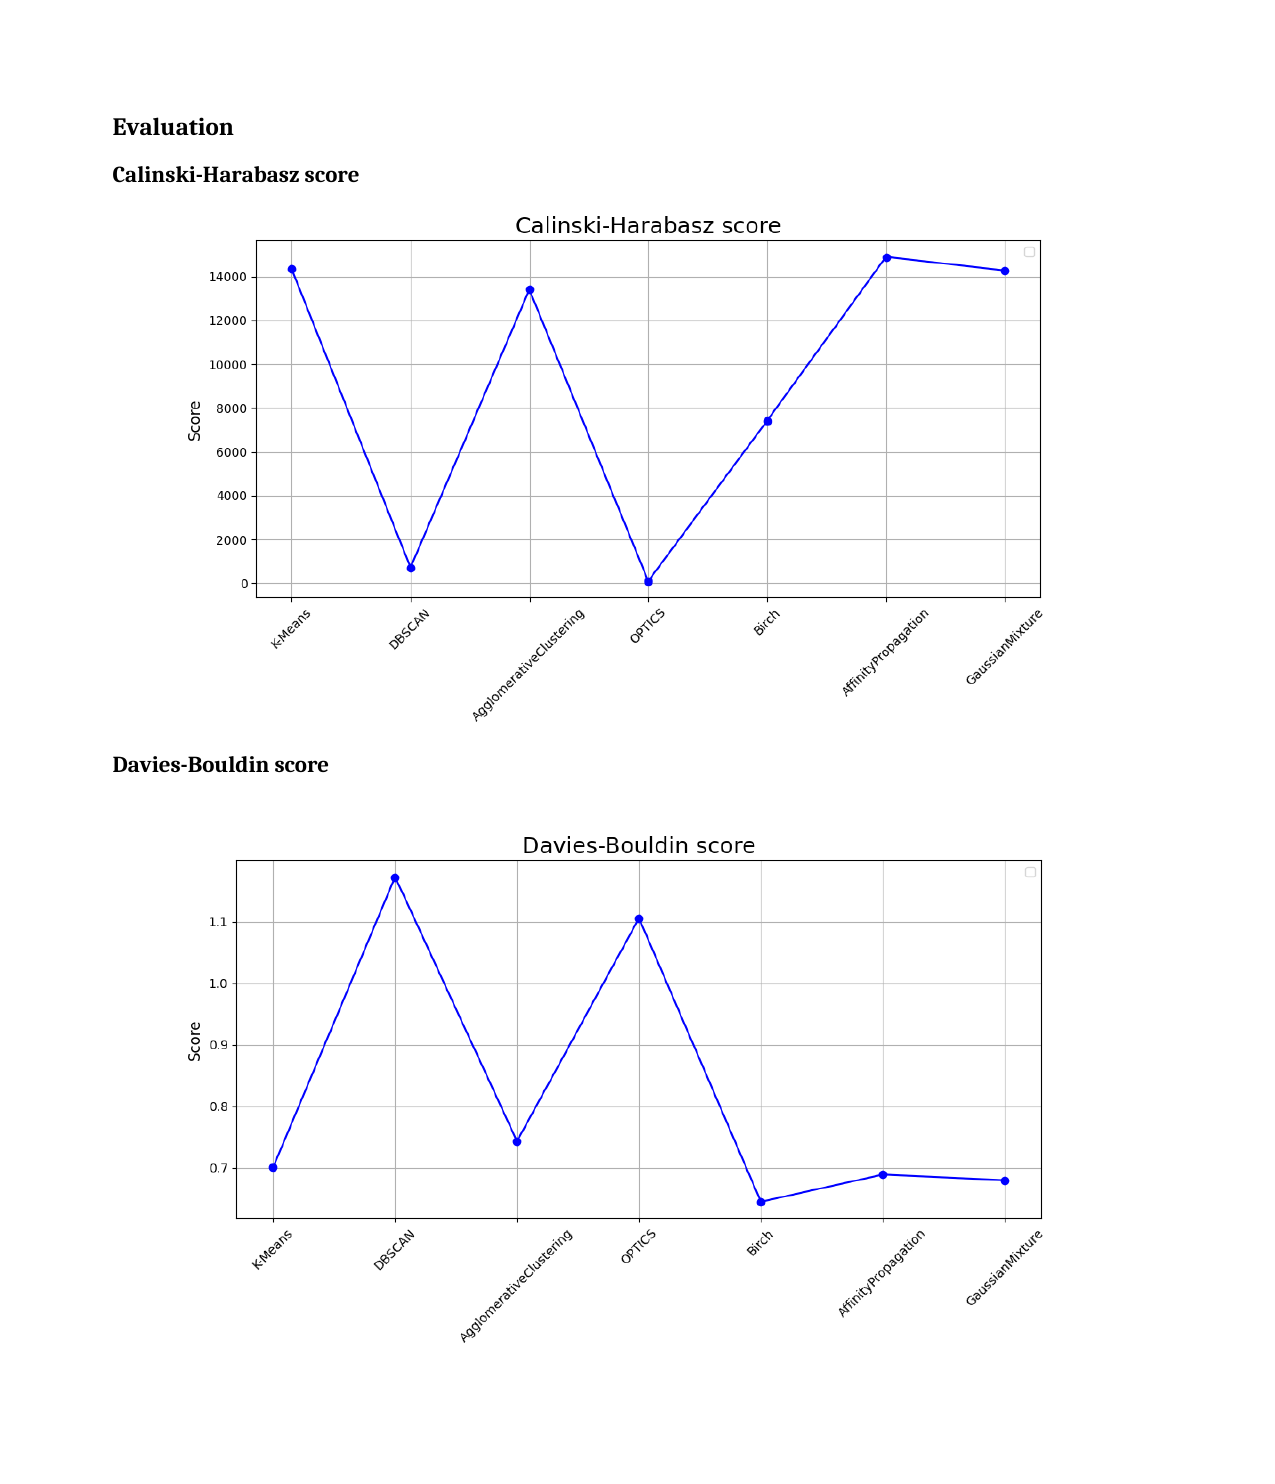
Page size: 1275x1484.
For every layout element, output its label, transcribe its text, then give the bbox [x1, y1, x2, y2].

picture [178, 207, 1054, 732]
subtitle Davies-Bouldin score [112, 752, 1162, 778]
subtitle Calinski-Harabasz score [112, 162, 1162, 188]
subtitle Evaluation [112, 112, 1162, 141]
picture [178, 828, 1054, 1353]
